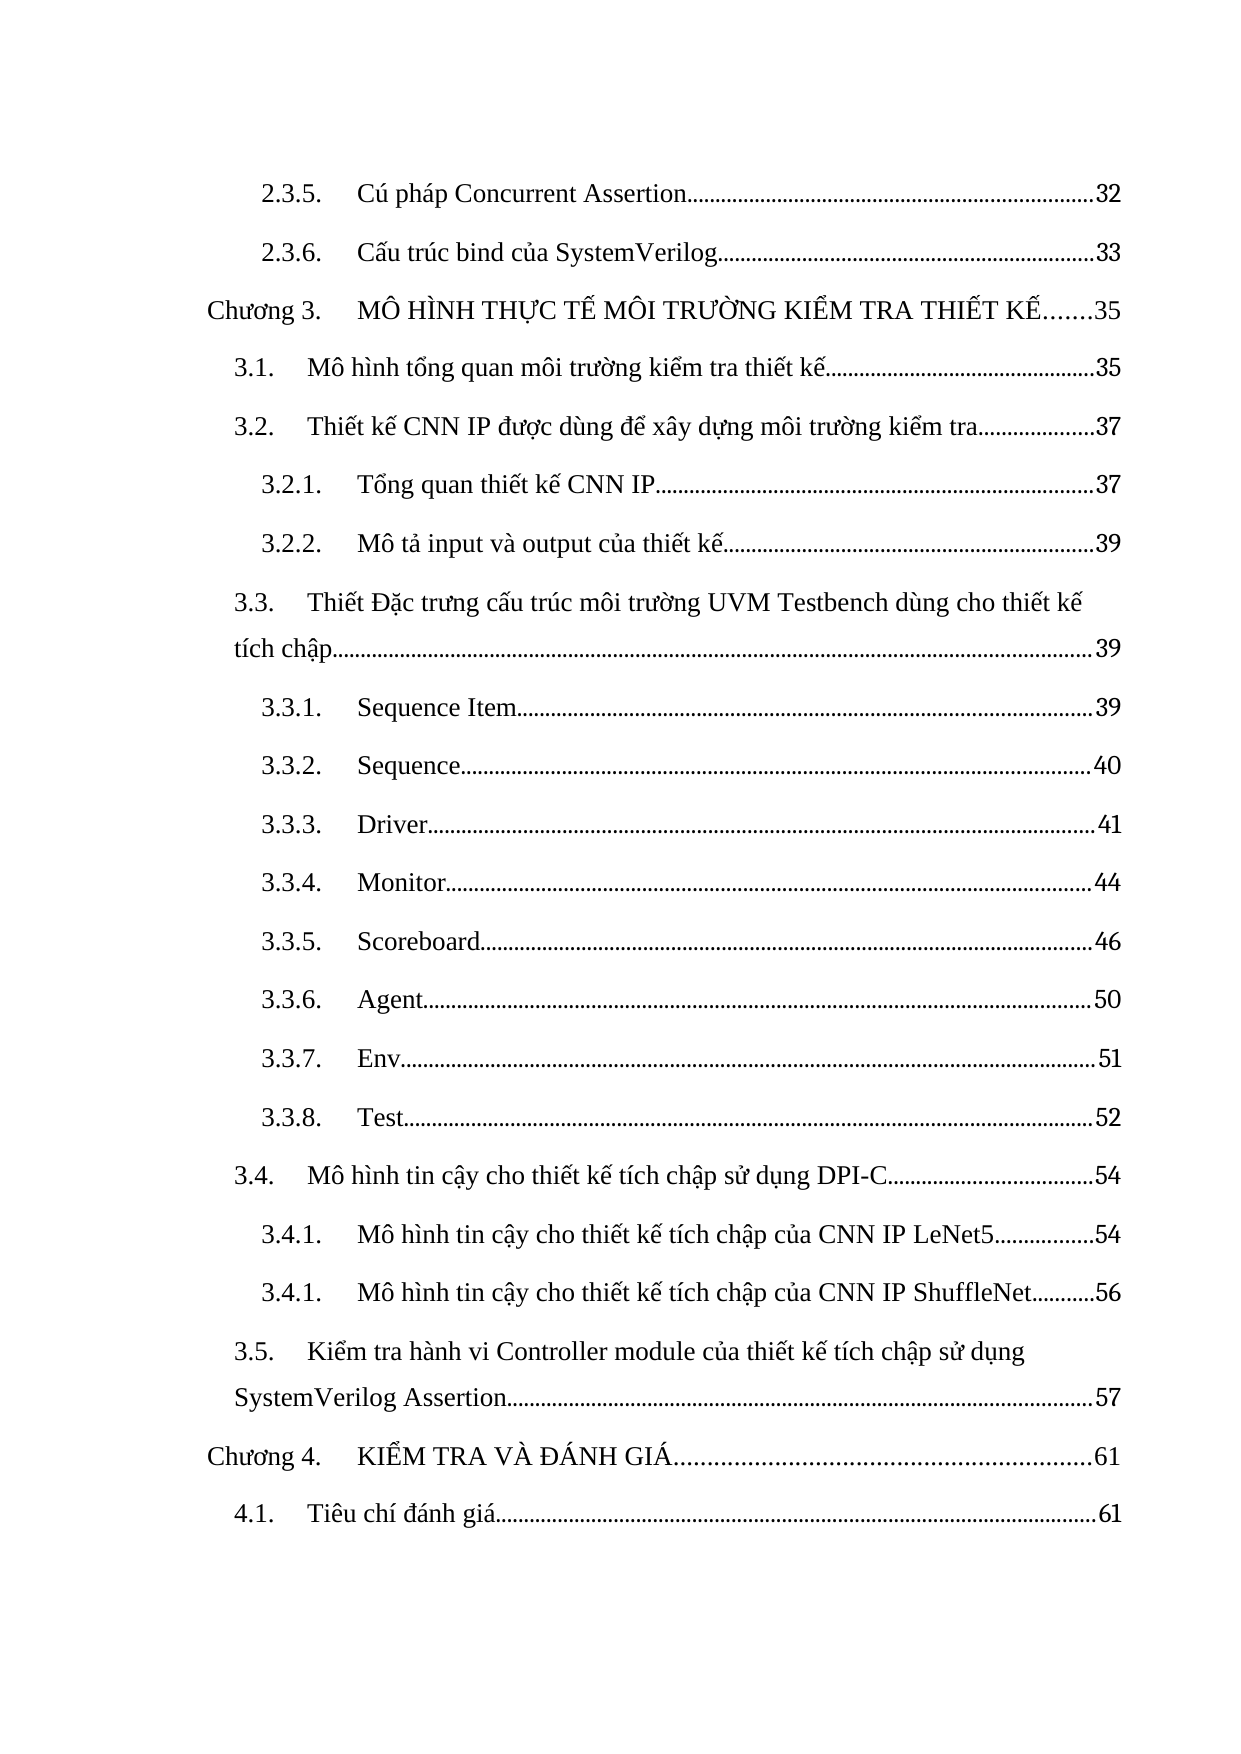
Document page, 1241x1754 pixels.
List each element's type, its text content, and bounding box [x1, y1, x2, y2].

text 2.3.5. Cú pháp Concurrent Assertion 32 [261, 177, 1122, 209]
text 3.3.5. Scoreboard 46 [261, 925, 1122, 957]
text 3.2.1. Tổng quan thiết kế CNN IP 37 [261, 469, 1122, 501]
text 3.3.6. Agent 50 [261, 984, 1122, 1016]
text 3.3.3. Driver 41 [261, 808, 1122, 840]
text Chương 4. KIỂM TRA VÀ ĐÁNH GIÁ 61 [207, 1440, 1122, 1471]
text 3.1. Mô hình tổng quan môi trường kiểm tra thiết kế 35 [234, 352, 1122, 384]
text 3.4.1. Mô hình tin cậy cho thiết kế tích chập của CNN IP ShuffleNet 56 [261, 1276, 1122, 1308]
text 2.3.6. Cấu trúc bind của SystemVerilog 33 [261, 236, 1122, 268]
text 3.3.2. Sequence 40 [261, 749, 1122, 782]
text 3.2.2. Mô tả input và output của thiết kế 39 [261, 527, 1122, 559]
text 3.4. Mô hình tin cậy cho thiết kế tích chập sử dụng DPI-C 54 [234, 1159, 1122, 1191]
text 3.3.7. Env 51 [261, 1042, 1122, 1074]
text 3.2. Thiết kế CNN IP được dùng để xây dựng môi trường kiểm tra 37 [234, 410, 1122, 442]
text 3.4.1. Mô hình tin cậy cho thiết kế tích chập của CNN IP LeNet5 54 [261, 1218, 1122, 1250]
text 3.3. Thiết Đặc trưng cấu trúc môi trường UVM Testbench dùng cho thiết kế tích chập 39 [234, 586, 1122, 664]
text 3.3.1. Sequence Item 39 [261, 691, 1122, 723]
text 3.3.8. Test 52 [261, 1101, 1122, 1133]
text 3.5. Kiểm tra hành vi Controller module của thiết kế tích chập sử dụng SystemVerilog Assertion 57 [234, 1335, 1122, 1414]
text Chương 3. MÔ HÌNH THỰC TẾ MÔI TRƯỜNG KIỂM TRA THIẾT KẾ 35 [207, 294, 1122, 325]
text 4.1. Tiêu chí đánh giá 61 [234, 1497, 1122, 1529]
text 3.3.4. Monitor 44 [261, 867, 1122, 899]
